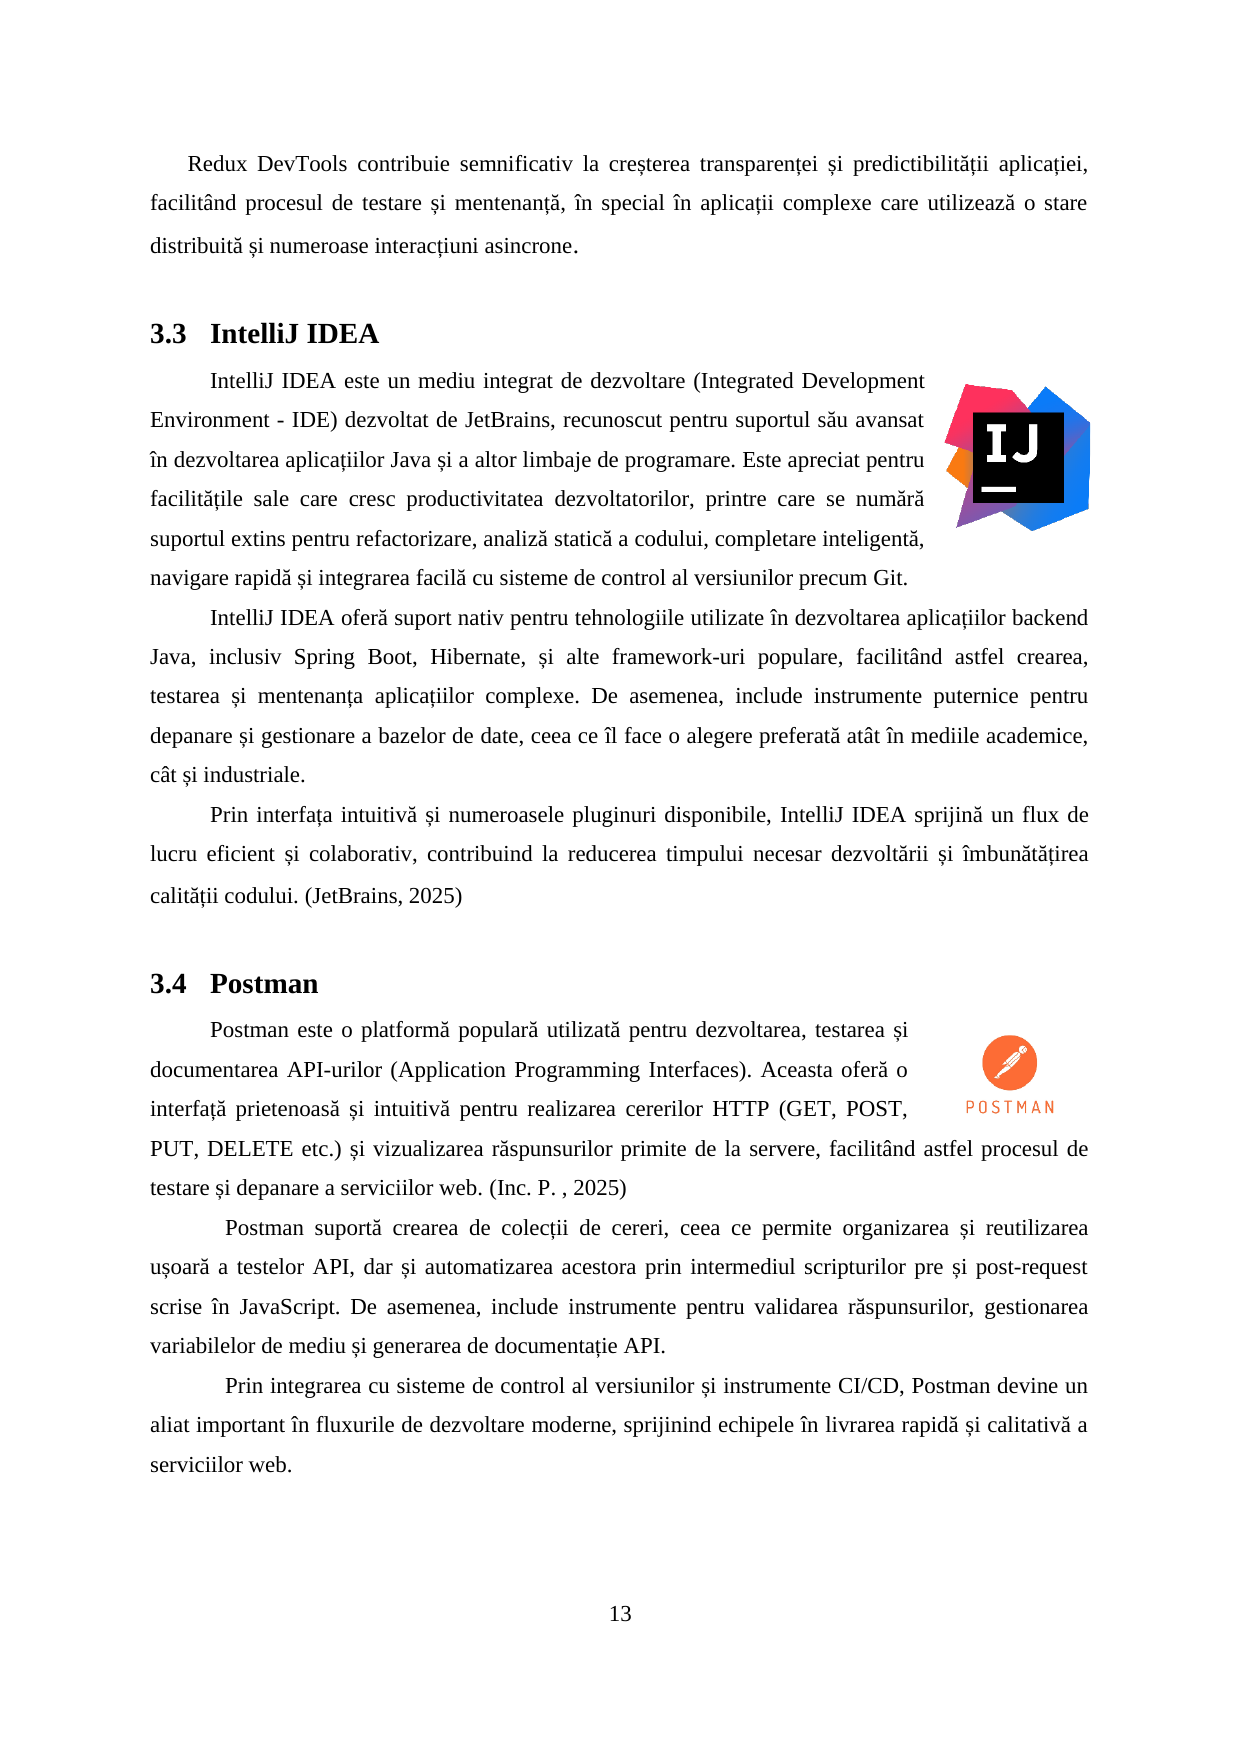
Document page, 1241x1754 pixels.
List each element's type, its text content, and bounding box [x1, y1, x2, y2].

picture [928, 1033, 1091, 1115]
text Postman este o platformă populară utilizată pentru dezvoltarea, testarea și documentarea API-urilor (Application Programming Interfaces). Aceasta oferă o interfață prietenoasă și intuitivă pentru realizarea cererilor HTTP (GET, POST, PUT, DELETE etc.) și vizualizarea răspunsurilor primite de la servere, facilitând astfel procesul de testare și depanare a serviciilor web. [150, 1017, 1090, 1201]
text Prin interfața intuitivă și numeroasele pluginuri disponibile, IntelliJ IDEA sprijină un flux de lucru eficient și colaborativ, contribuind la reducerea timpului necesar dezvoltării și îmbunătățirea calității codului. [150, 801, 1090, 909]
text IntelliJ IDEA este un mediu integrat de dezvoltare (Integrated Development Environment - IDE) dezvoltat de JetBrains, recunoscut pentru suportul său avansat în dezvoltarea aplicațiilor Java și a altor limbaje de programare. Este apreciat pentru facilitățile sale care cresc productivitatea dezvoltatorilor, printre care se numără suportul extins pentru refactorizare, analiză statică a codului, completare inteligentă, navigare rapidă și integrarea facilă cu sisteme de control al versiunilor precum Git. [150, 367, 1090, 591]
text Postman suportă crearea de colecții de cereri, ceea ce permite organizarea și reutilizarea ușoară a testelor API, dar și automatizarea acestora prin intermediul scripturilor pre și post-request scrise în JavaScript. De asemenea, include instrumente pentru validarea răspunsurilor, gestionarea variabilelor de mediu și generarea de documentație API. [150, 1214, 1090, 1359]
picture [944, 384, 1091, 531]
subtitle IntelliJ IDEA [150, 316, 1090, 350]
text Prin integrarea cu sisteme de control al versiunilor și instrumente CI/CD, Postman devine un aliat important în fluxurile de dezvoltare moderne, sprijinind echipele în livrarea rapidă și calitativă a serviciilor web. [150, 1372, 1090, 1477]
text Redux DevTools contribuie semnificativ la creșterea transparenței și predictibilității aplicației, facilitând procesul de testare și mentenanță, în special în aplicații complexe care utilizează o stare distribuită și numeroase interacțiuni asincrone. [150, 150, 1090, 259]
subtitle Postman [150, 966, 1090, 1000]
text IntelliJ IDEA oferă suport nativ pentru tehnologiile utilizate în dezvoltarea aplicațiilor backend Java, inclusiv Spring Boot, Hibernate, și alte framework-uri populare, facilitând astfel crearea, testarea și mentenanța aplicațiilor complexe. De asemenea, include instrumente puternice pentru depanare și gestionare a bazelor de date, ceea ce îl face o alegere preferată atât în mediile academice, cât și industriale. [150, 604, 1090, 788]
